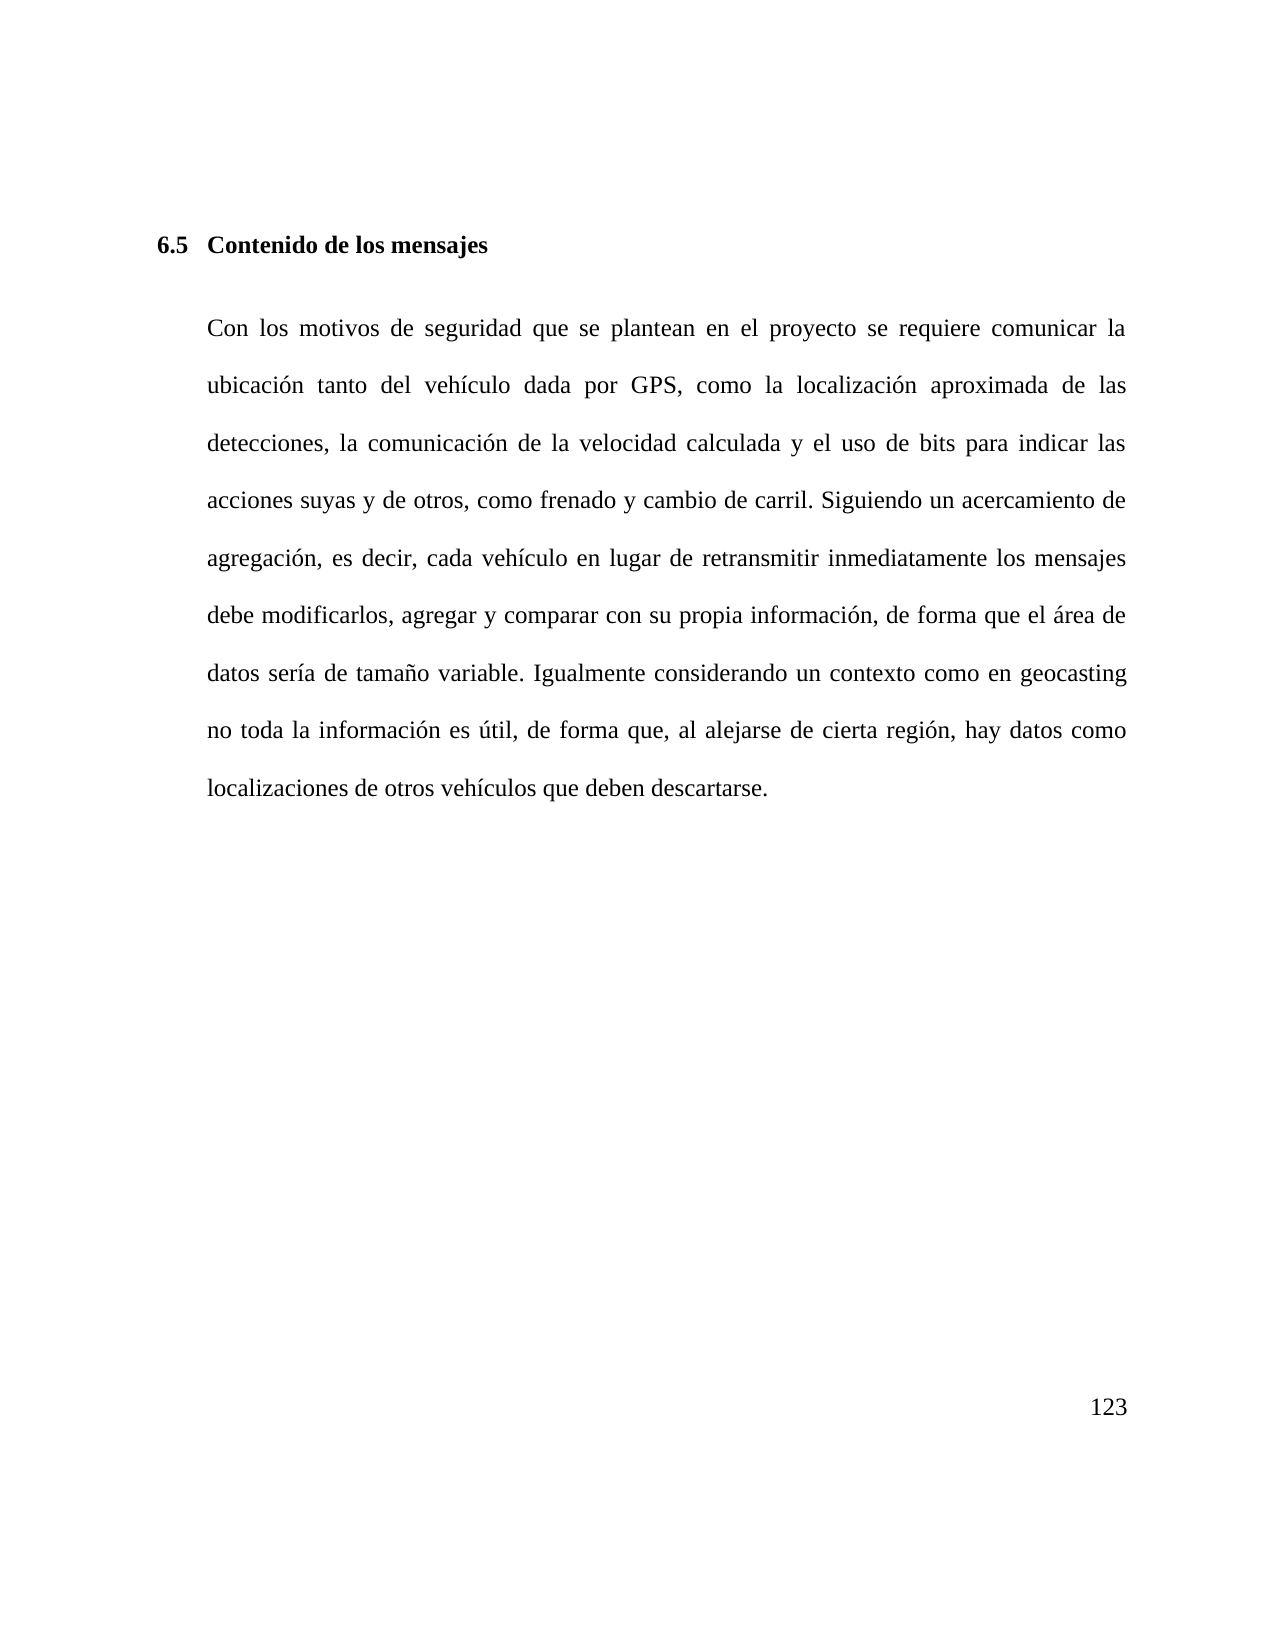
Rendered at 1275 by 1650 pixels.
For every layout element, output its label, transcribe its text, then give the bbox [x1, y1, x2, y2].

text Con los motivos de seguridad que se plantean en el proyecto se requiere comunicar la ubicación tanto del vehículo dada por GPS, como la localización aproximada de las detecciones, la comunicación de la velocidad calculada y el uso de bits para indicar las acciones suyas y de otros, como frenado y cambio de carril. Siguiendo un acercamiento de agregación, es decir, cada vehículo en lugar de retransmitir inmediatamente los mensajes debe modificarlos, agregar y comparar con su propia información, de forma que el área de datos sería de tamaño variable. Igualmente considerando un contexto como en geocasting no toda la información es útil, de forma que, al alejarse de cierta región, hay datos como localizaciones de otros vehículos que deben descartarse. [207, 313, 1127, 801]
subtitle Contenido de los mensajes [157, 230, 1127, 259]
